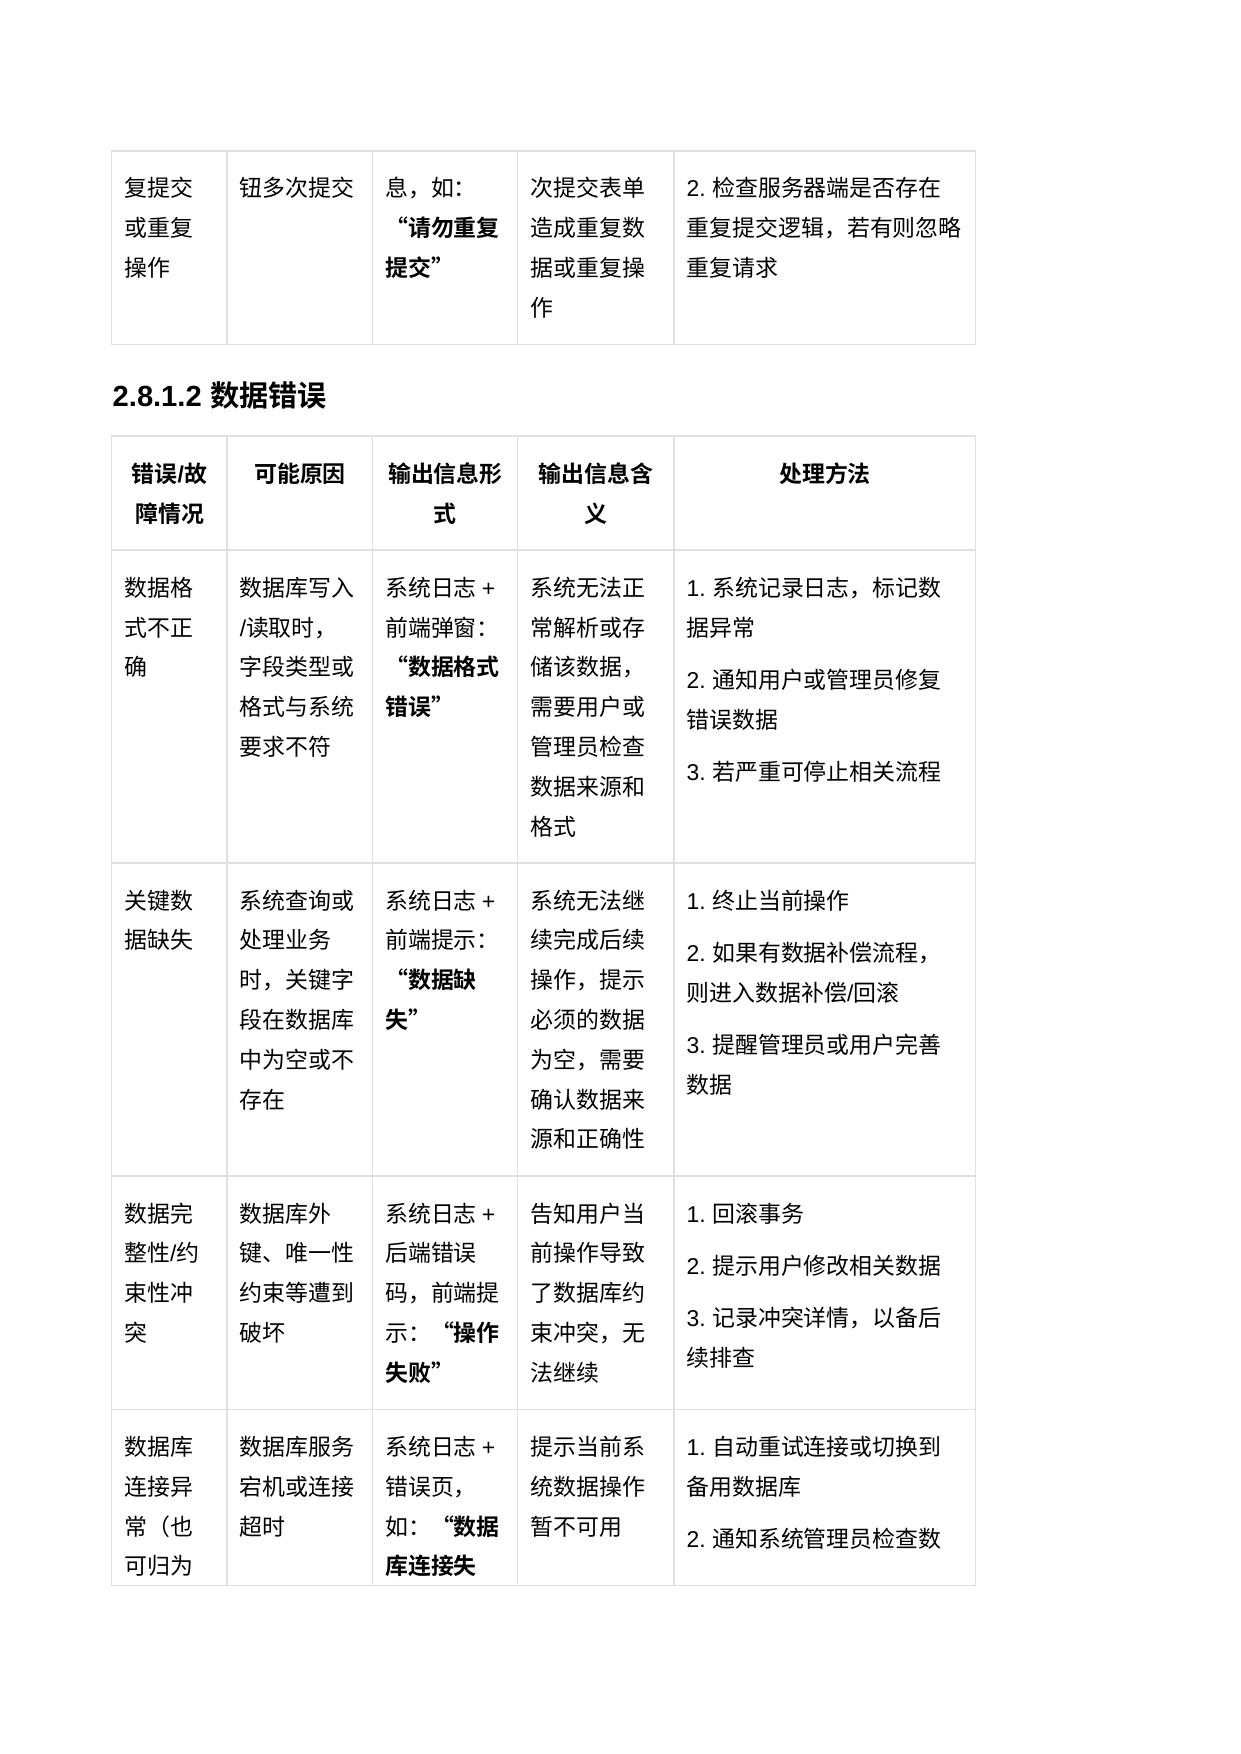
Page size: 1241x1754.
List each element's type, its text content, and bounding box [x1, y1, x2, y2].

table_cell 告知用户当前操作导致了数据库约束冲突，无法继续 [518, 1177, 673, 1408]
table_cell 系统日志 + 前端弹窗：“数据格式错误” [373, 551, 517, 862]
table_header 处理方法 [675, 437, 975, 549]
table_cell 数据格式不正确 [112, 551, 226, 862]
table_header 输出信息含义 [518, 437, 673, 549]
table_cell 系统无法继续完成后续操作，提示必须的数据为空，需要确认数据来源和正确性 [518, 864, 673, 1175]
text 2.8.1.2 数据错误 [112, 372, 1128, 414]
table_cell 前端提示消息，如：“请勿重复提交” [373, 152, 517, 343]
table_cell 1. 终止当前操作 2. 如果有数据补偿流程，则进入数据补偿/回滚 3. 提醒管理员或用户完善数据 [675, 864, 975, 1175]
table_cell 数据库服务宕机或连接超时 [228, 1410, 372, 1584]
table_cell 关键数据缺失 [112, 864, 226, 1175]
table_cell 数据完整性/约束性冲突 [112, 1177, 226, 1408]
table_cell 1. 回滚事务 2. 提示用户修改相关数据 3. 记录冲突详情，以备后续排查 [675, 1177, 975, 1408]
table_cell 系统日志 + 后端错误码，前端提示：“操作失败” [373, 1177, 517, 1408]
table_header 输出信息形式 [373, 437, 517, 549]
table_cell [675, 152, 975, 343]
table_cell 1. 系统记录日志，标记数据异常 2. 通知用户或管理员修复错误数据 3. 若严重可停止相关流程 [675, 551, 975, 862]
table_cell 提示当前系统数据操作暂不可用 [518, 1410, 673, 1584]
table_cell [373, 1410, 517, 1584]
table_cell 数据库连接异常（也可归为系统错误） [112, 1410, 226, 1584]
table_header 错误/故障情况 [112, 437, 226, 549]
table_header 可能原因 [228, 437, 372, 549]
table_cell 系统日志 + 前端提示：“数据缺失” [373, 864, 517, 1175]
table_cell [675, 1410, 975, 1584]
table_cell 数据库外键、唯一性约束等遭到破坏 [228, 1177, 372, 1408]
table_cell 系统查询或处理业务时，关键字段在数据库中为空或不存在 [228, 864, 372, 1175]
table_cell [518, 152, 673, 343]
table_cell 快速点击按钮多次提交 [228, 152, 372, 343]
table_cell 数据库写入/读取时，字段类型或格式与系统要求不符 [228, 551, 372, 862]
table_cell 系统无法正常解析或存储该数据，需要用户或管理员检查数据来源和格式 [518, 551, 673, 862]
table_cell 用户重复提交或重复操作 [112, 152, 226, 343]
